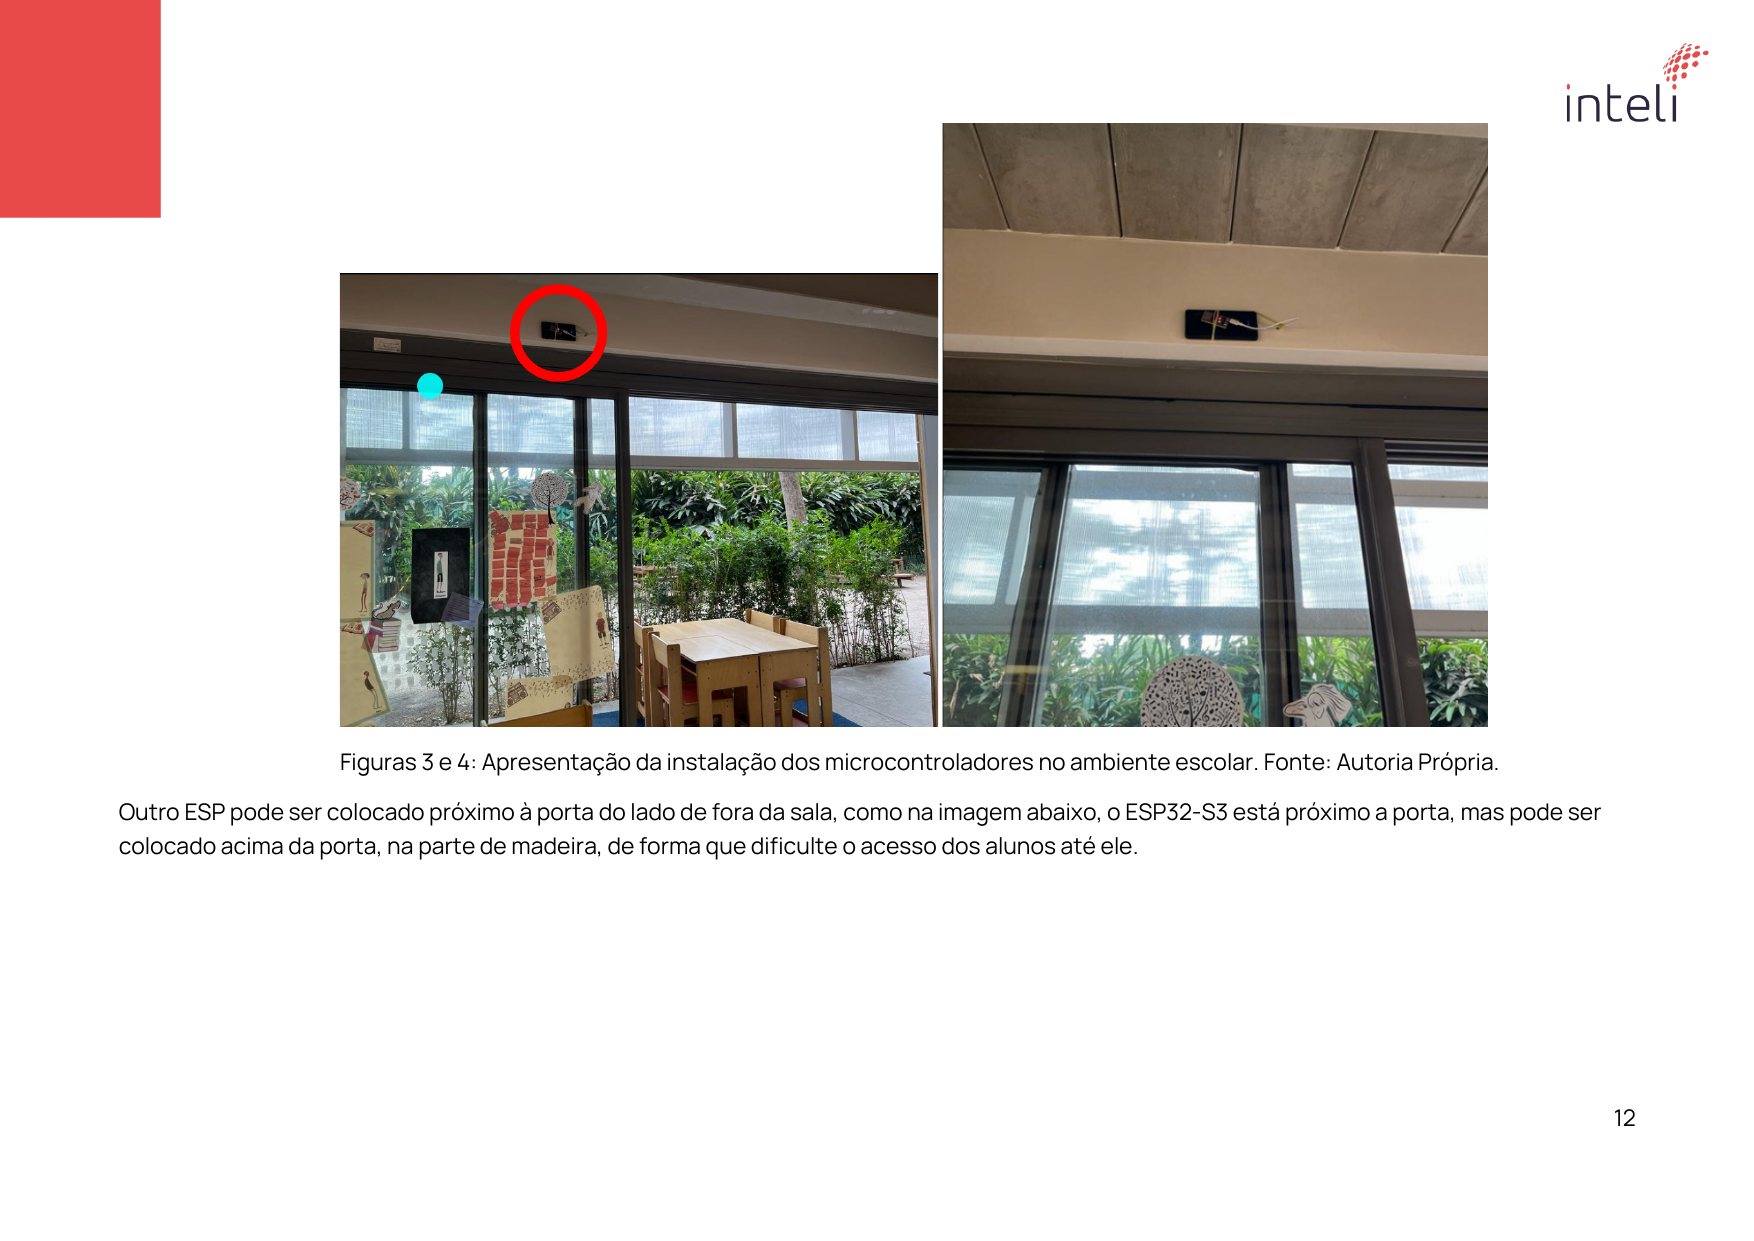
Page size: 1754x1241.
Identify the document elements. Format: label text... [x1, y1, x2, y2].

text Figuras 3 e 4: Apresentação da instalação dos microcontroladores no ambiente escolar. Fonte: Autoria Própria. [118, 746, 1636, 777]
picture [942, 123, 1488, 727]
picture [0, 0, 161, 218]
picture [339, 273, 939, 727]
picture [1566, 43, 1709, 122]
text Outro ESP pode ser colocado próximo à porta do lado de fora da sala, como na imagem abaixo, o ESP32-S3 está próximo a porta, mas pode ser colocado acima da porta, na parte de madeira, de forma que dificulte o acesso dos alunos até ele. [118, 796, 1636, 861]
